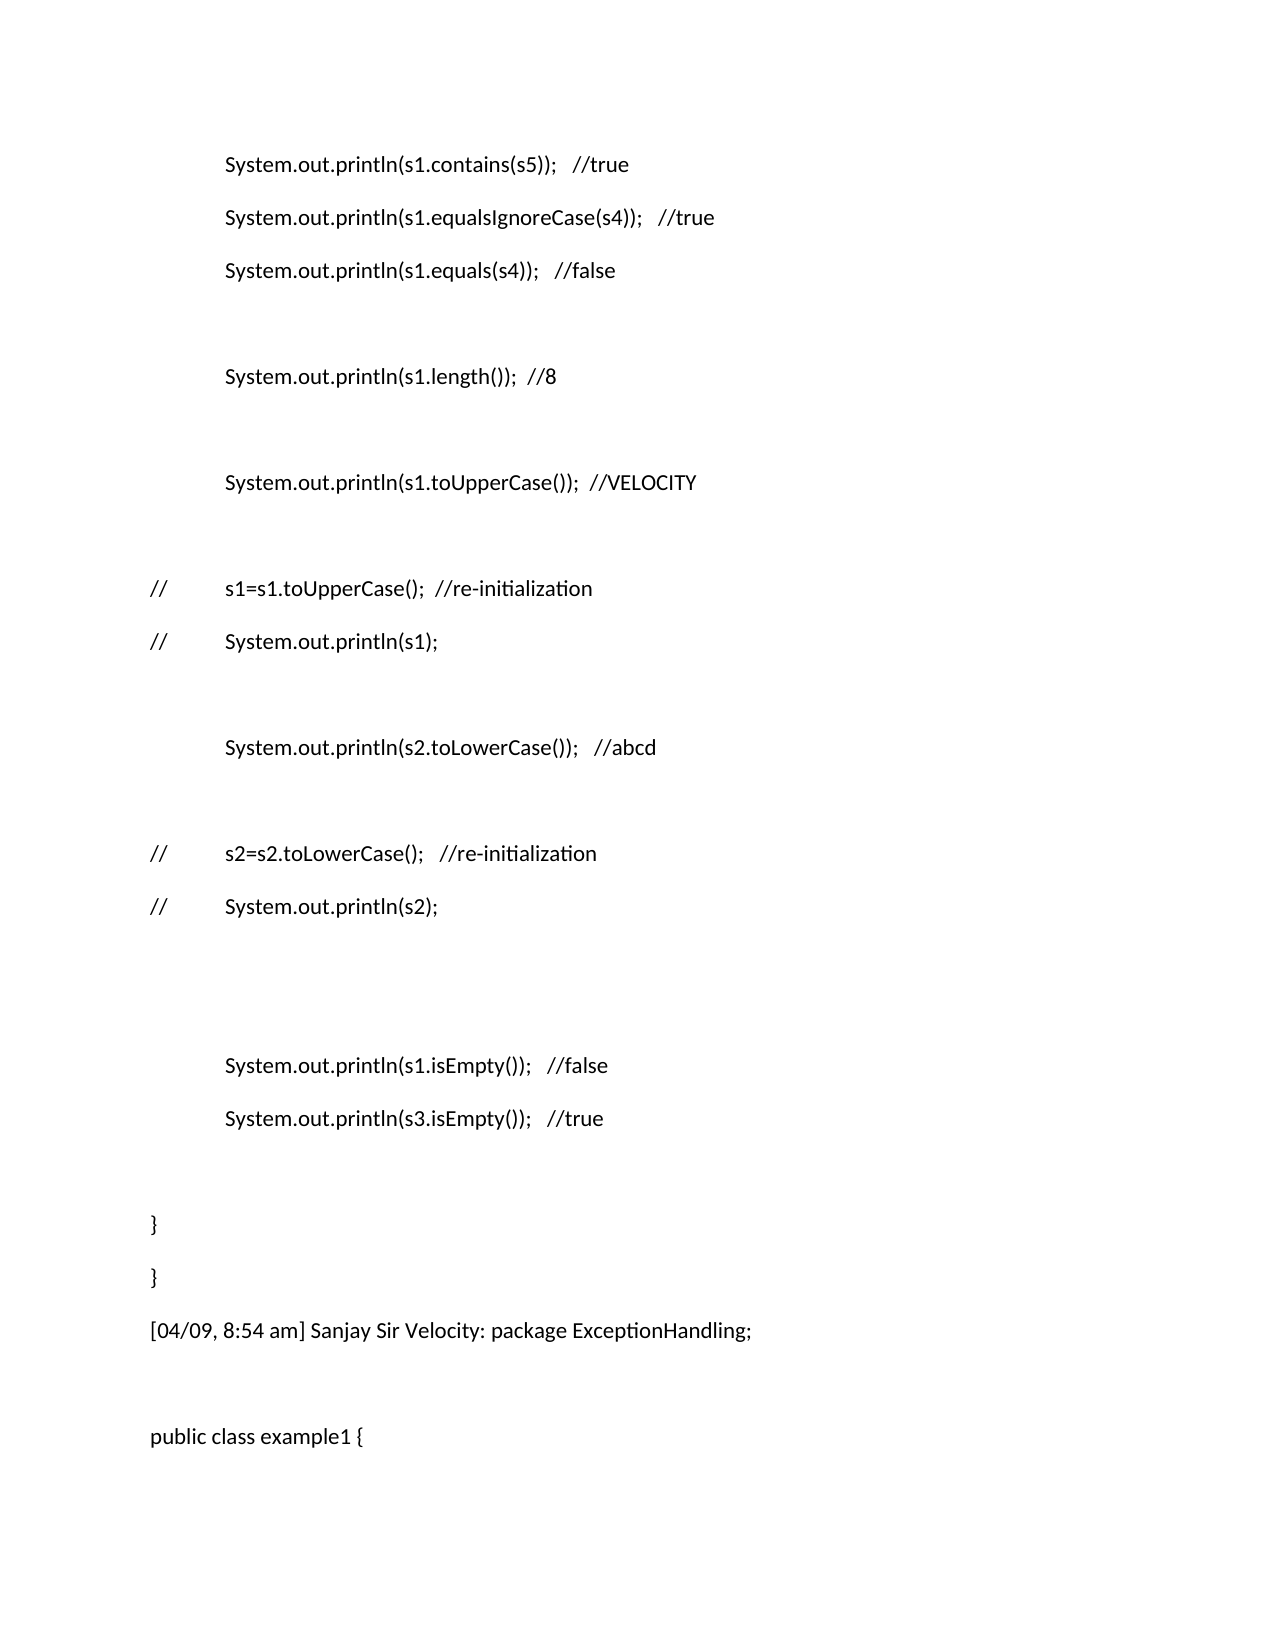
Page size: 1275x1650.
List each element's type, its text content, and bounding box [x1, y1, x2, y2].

text // System.out.println(s2); [150, 892, 1125, 920]
text System.out.println(s1.equals(s4)); //false [150, 256, 1125, 284]
text System.out.println(s1.toUpperCase()); //VELOCITY [150, 468, 1125, 496]
text System.out.println(s1.isEmpty()); //false [150, 1051, 1125, 1079]
text [04/09, 8:54 am] Sanjay Sir Velocity: package ExceptionHandling; [150, 1316, 1125, 1344]
text public class example1 { [150, 1422, 1125, 1451]
text System.out.println(s1.equalsIgnoreCase(s4)); //true [150, 203, 1125, 231]
text System.out.println(s1.contains(s5)); //true [150, 150, 1125, 178]
text } [150, 1263, 1125, 1291]
text } [150, 1210, 1125, 1238]
text // s1=s1.toUpperCase(); //re-initialization [150, 574, 1125, 602]
text // System.out.println(s1); [150, 627, 1125, 655]
text System.out.println(s3.isEmpty()); //true [150, 1104, 1125, 1132]
text // s2=s2.toLowerCase(); //re-initialization [150, 839, 1125, 867]
text System.out.println(s1.length()); //8 [150, 362, 1125, 390]
text System.out.println(s2.toLowerCase()); //abcd [150, 733, 1125, 761]
